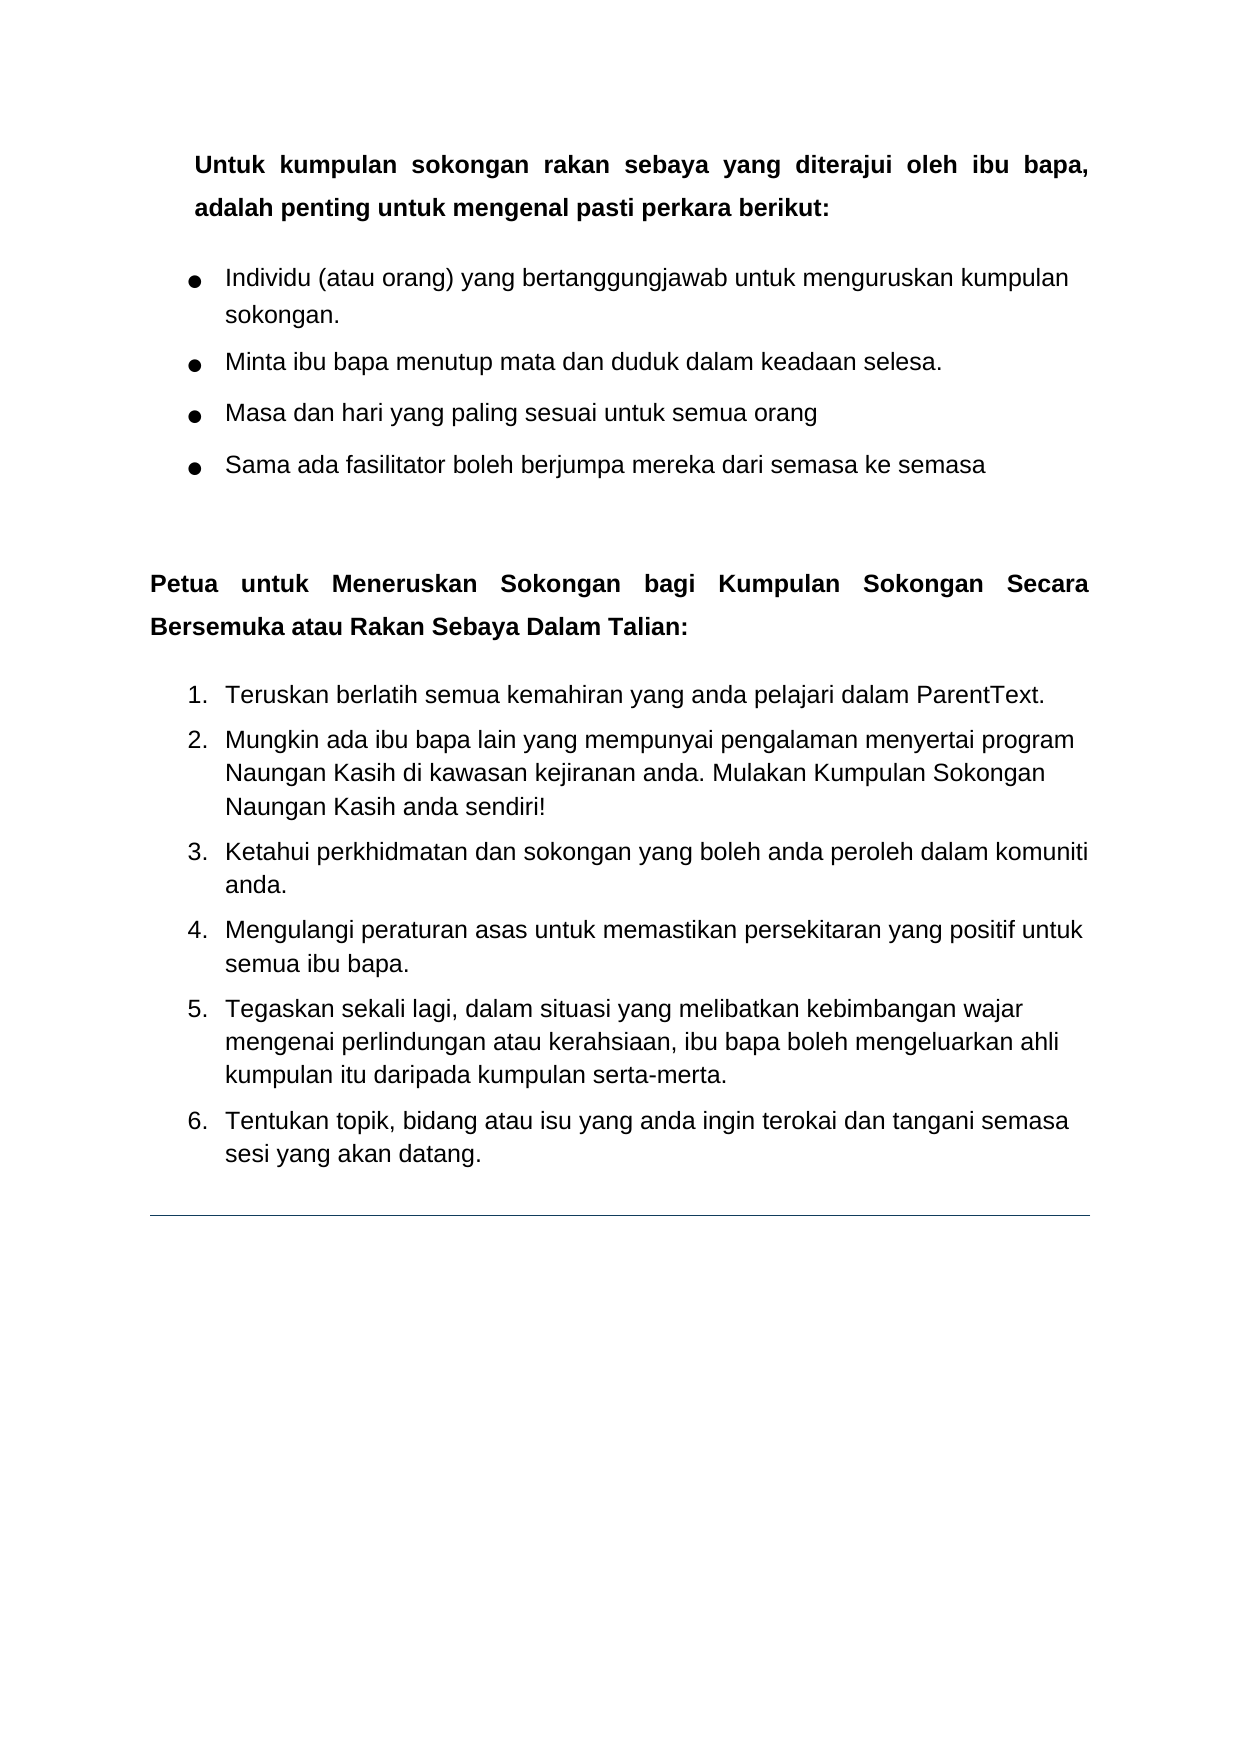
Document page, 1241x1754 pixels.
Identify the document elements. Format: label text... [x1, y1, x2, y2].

list Teruskan berlatih semua kemahiran yang anda pelajari dalam ParentText. [187, 680, 1090, 709]
list Mungkin ada ibu bapa lain yang mempunyai pengalaman menyertai program Naungan Kasih di kawasan kejiranan anda. Mulakan Kumpulan Sokongan Naungan Kasih anda sendiri! [187, 725, 1090, 820]
list Mengulangi peraturan asas untuk memastikan persekitaran yang positif untuk semua ibu bapa. [187, 916, 1090, 977]
text Petua untuk Meneruskan Sokongan bagi Kumpulan Sokongan Secara Bersemuka atau Rakan Sebaya Dalam Talian: [150, 569, 1090, 641]
text Untuk kumpulan sokongan rakan sebaya yang diterajui oleh ibu bapa, adalah penting untuk mengenal pasti perkara berikut: [194, 150, 1090, 222]
list Masa dan hari yang paling sesuai untuk semua orang [187, 397, 1090, 431]
list Ketahui perkhidmatan dan sokongan yang boleh anda peroleh dalam komuniti anda. [187, 837, 1090, 899]
list Tentukan topik, bidang atau isu yang anda ingin terokai dan tangani semasa sesi yang akan datang. [187, 1106, 1090, 1167]
list Sama ada fasilitator boleh berjumpa mereka dari semasa ke semasa [187, 449, 1090, 483]
list Minta ibu bapa menutup mata dan duduk dalam keadaan selesa. [187, 345, 1090, 379]
list Individu (atau orang) yang bertanggungjawab untuk menguruskan kumpulan sokongan. [187, 261, 1090, 328]
list Tegaskan sekali lagi, dalam situasi yang melibatkan kebimbangan wajar mengenai perlindungan atau kerahsiaan, ibu bapa boleh mengeluarkan ahli kumpulan itu daripada kumpulan serta-merta. [187, 994, 1090, 1089]
